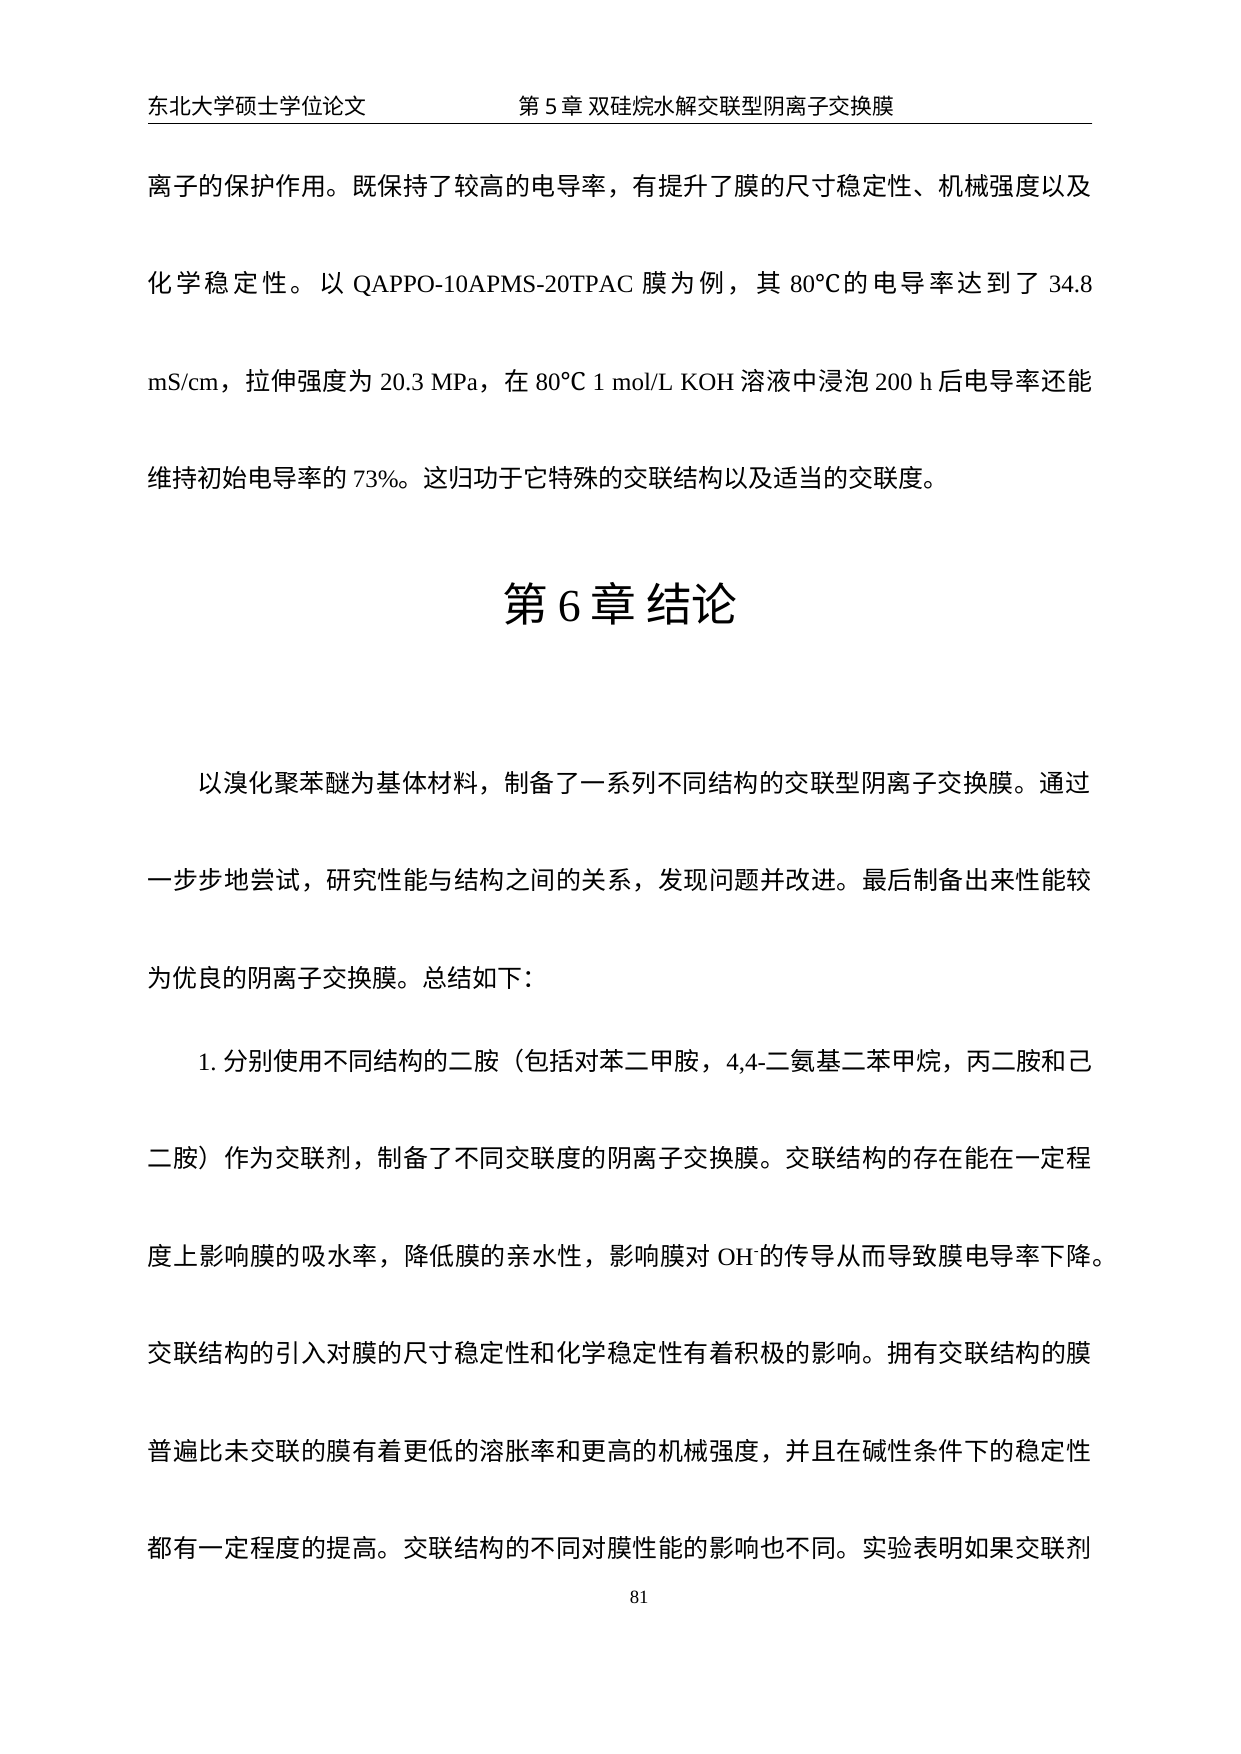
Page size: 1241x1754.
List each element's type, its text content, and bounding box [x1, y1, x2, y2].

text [148, 1027, 1092, 1579]
subtitle 第6章 结论 [148, 552, 1092, 650]
text 以溴化聚苯醚为基体材料，制备了一系列不同结构的交联型阴离子交换膜。通过一步步地尝试，研究性能与结构之间的关系，发现问题并改进。最后制备出来性能较为优良的阴离子交换膜。总结如下： [148, 749, 1092, 1009]
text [148, 152, 1092, 509]
